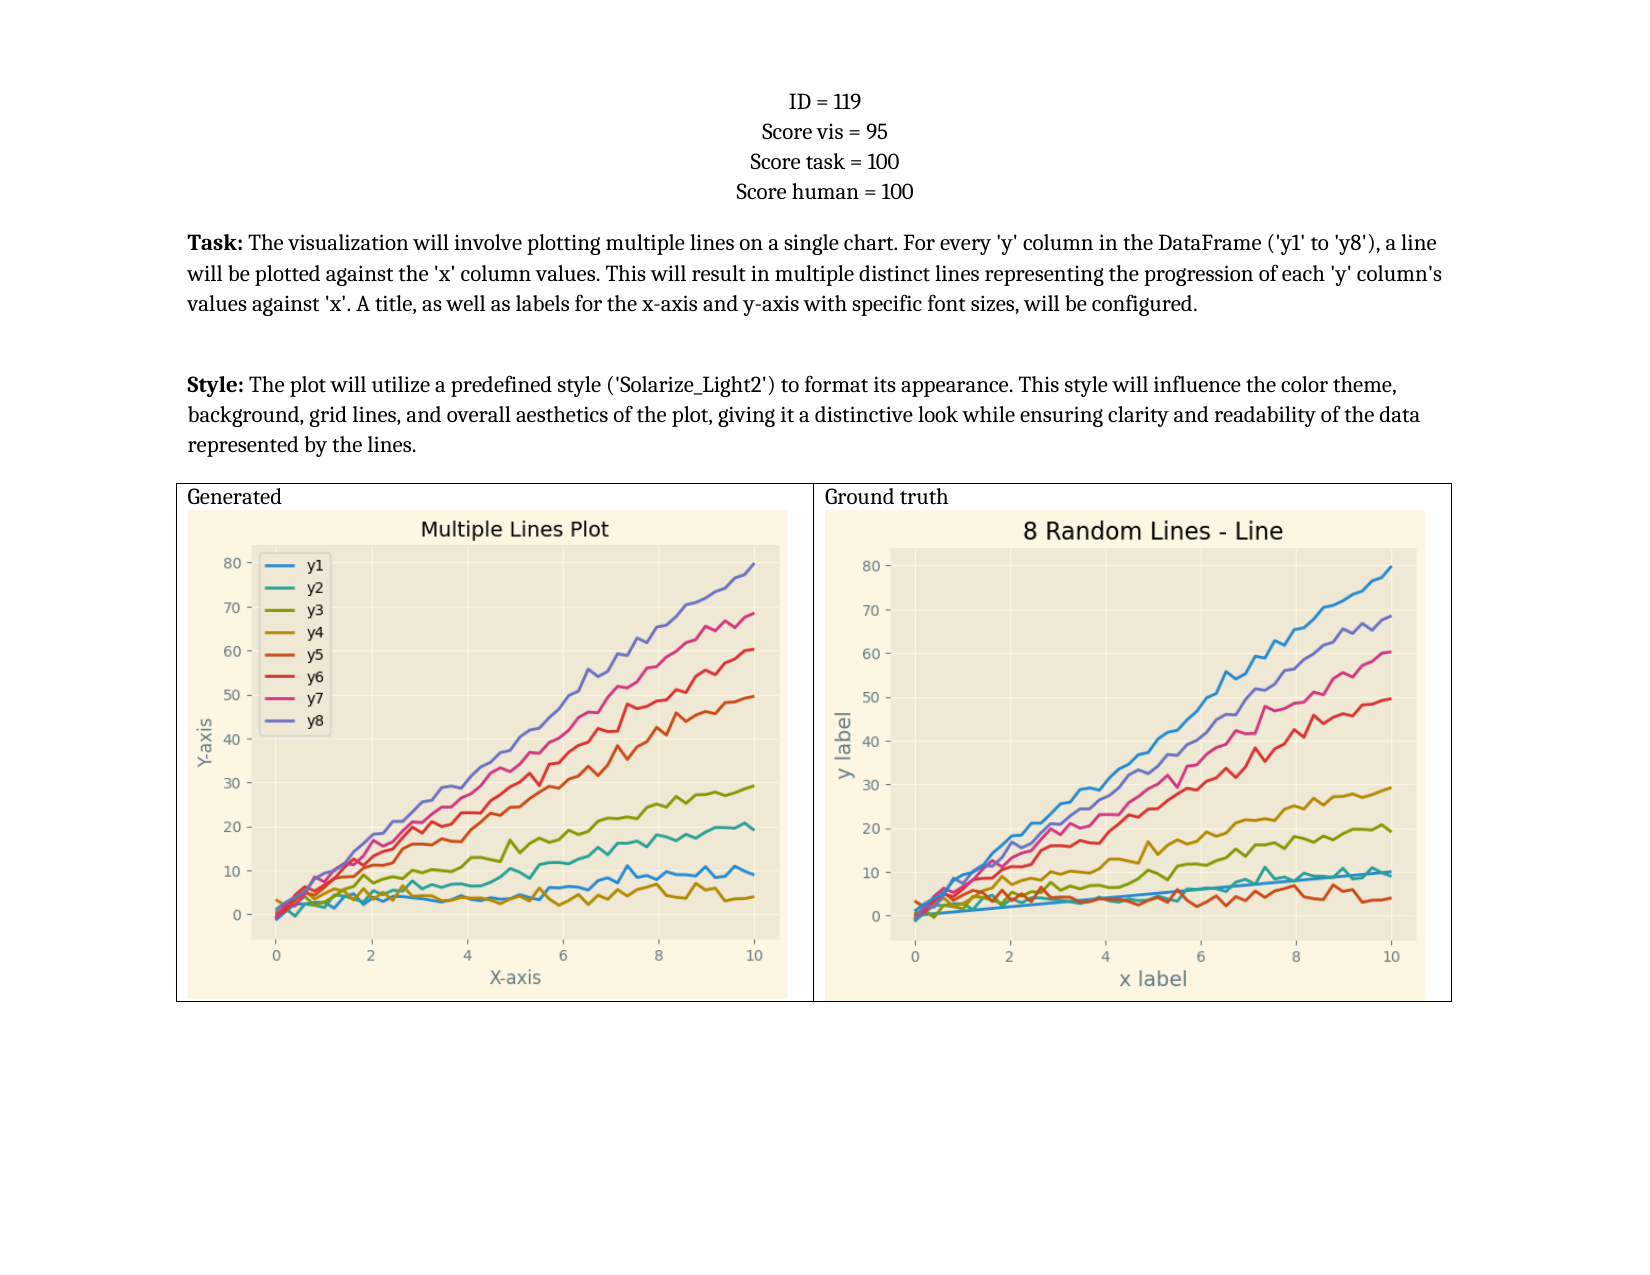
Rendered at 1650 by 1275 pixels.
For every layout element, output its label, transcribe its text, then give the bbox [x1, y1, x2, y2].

picture [187, 510, 788, 999]
table_header Ground truth [814, 484, 1451, 1001]
table_header Generated [177, 484, 813, 1001]
text Style: The plot will utilize a predefined style ('Solarize_Light2') to format its appearance. This style will influence the color theme, background, grid lines, and overall aesthetics of the plot, giving it a distinctive look while ensuring clarity and readability of the data represented by the lines. [187, 372, 1462, 459]
text Task: The visualization will involve plotting multiple lines on a single chart. For every 'y' column in the DataFrame ('y1' to 'y8'), a line will be plotted against the 'x' column values. This will result in multiple distinct lines representing the progression of each 'y' column's values against 'x'. A title, as well as labels for the x-axis and y-axis with specific font sizes, will be configured. [187, 230, 1462, 347]
picture [825, 510, 1425, 1001]
text ID = 119 Score vis = 95 Score task = 100 Score human = 100 [187, 88, 1462, 206]
